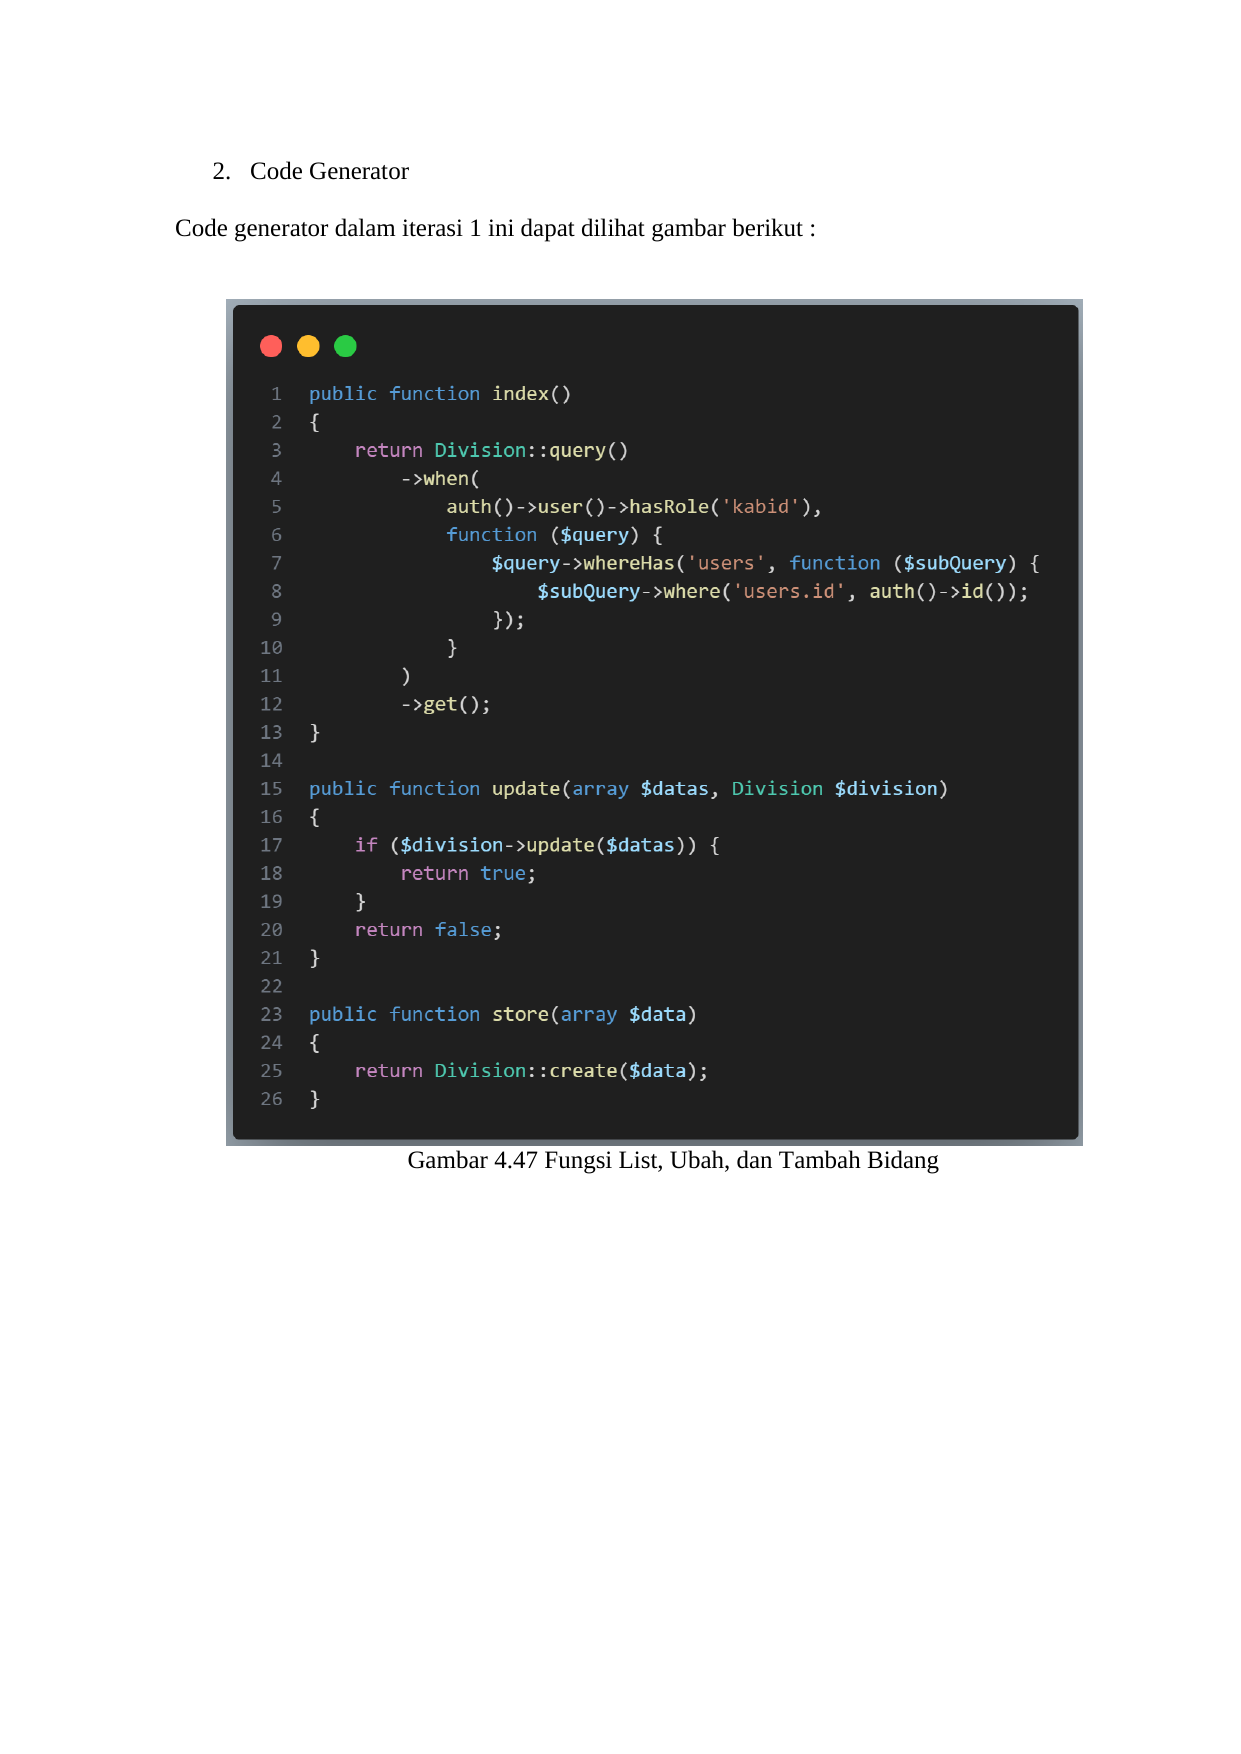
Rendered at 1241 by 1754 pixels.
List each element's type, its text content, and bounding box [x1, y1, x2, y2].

list Code Generator [212, 156, 1134, 185]
picture [226, 299, 1083, 1146]
text Code generator dalam iterasi 1 ini dapat dilihat gambar berikut : [175, 213, 1134, 242]
